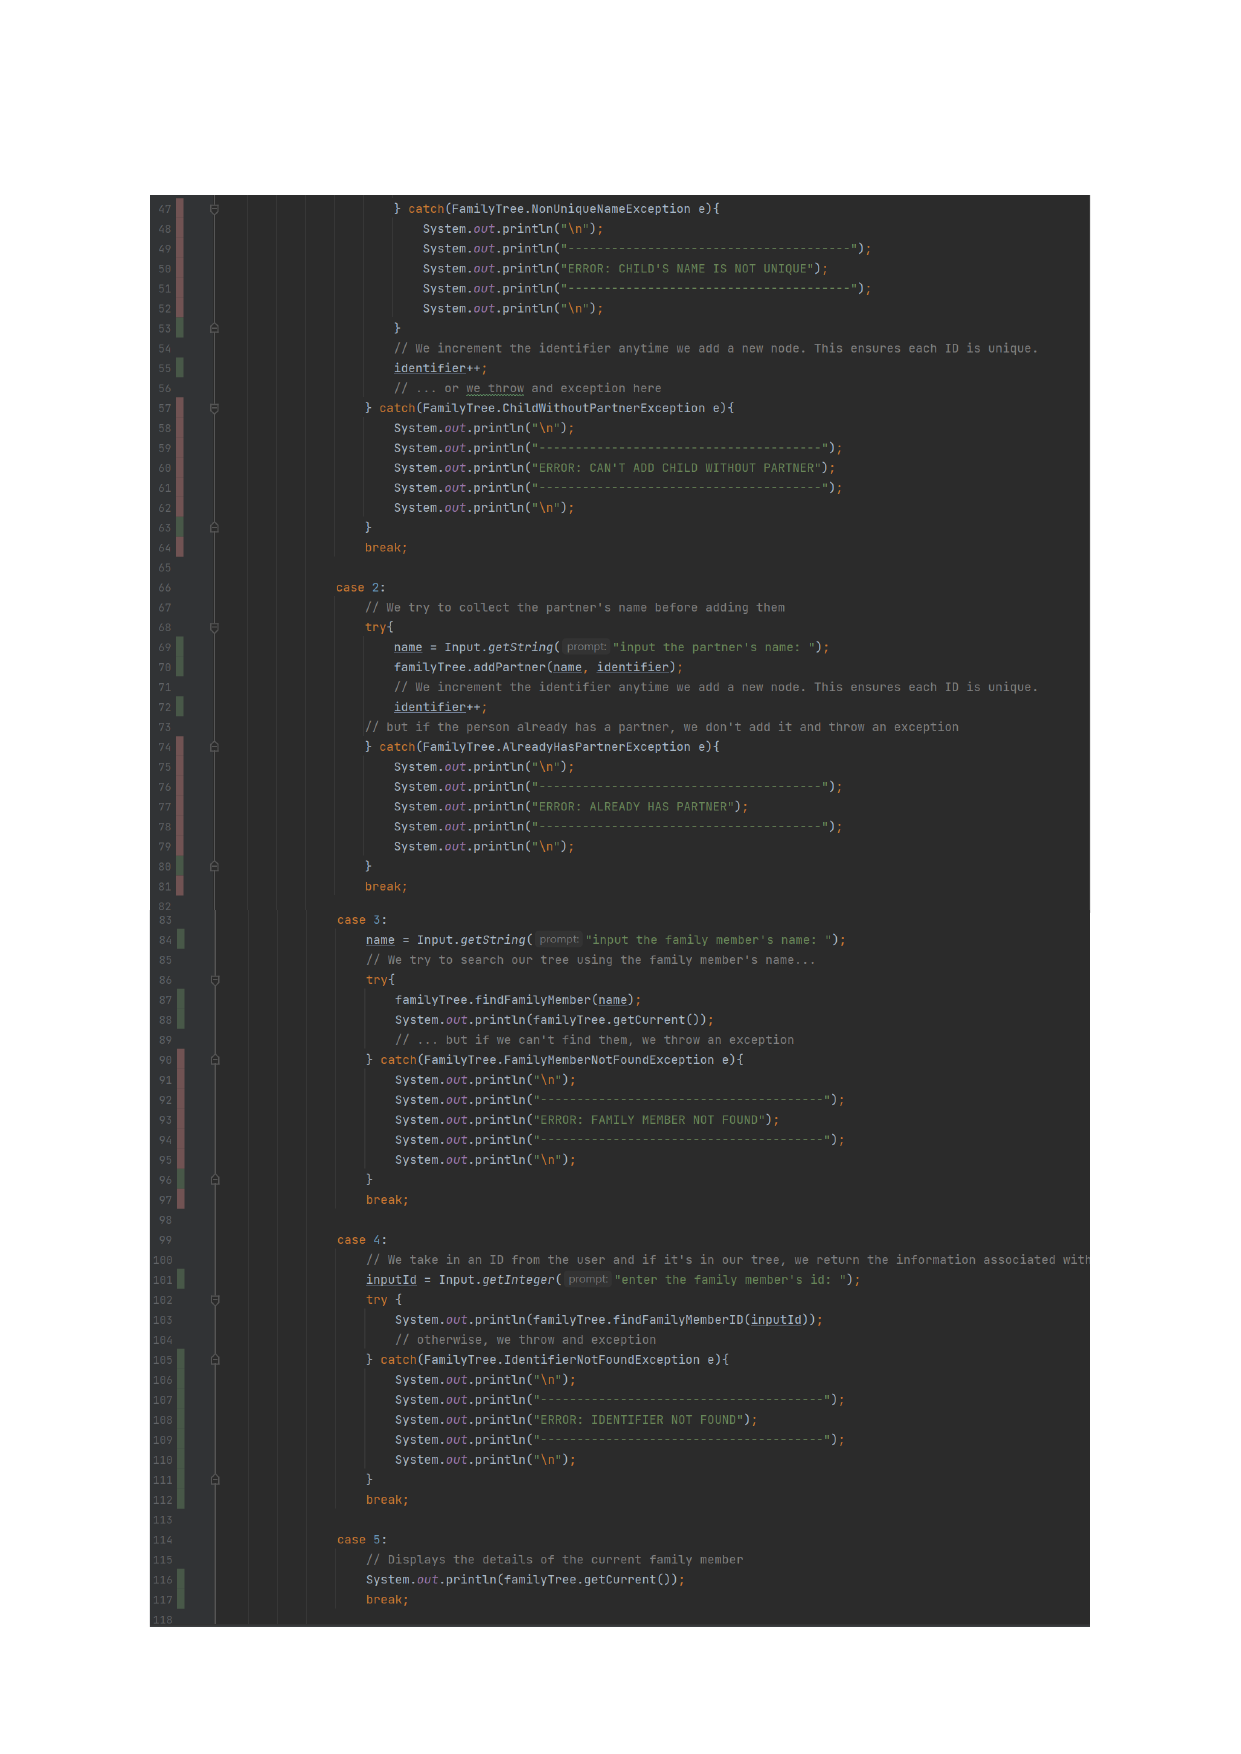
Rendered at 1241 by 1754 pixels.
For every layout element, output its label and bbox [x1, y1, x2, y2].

picture [149, 195, 1091, 1627]
